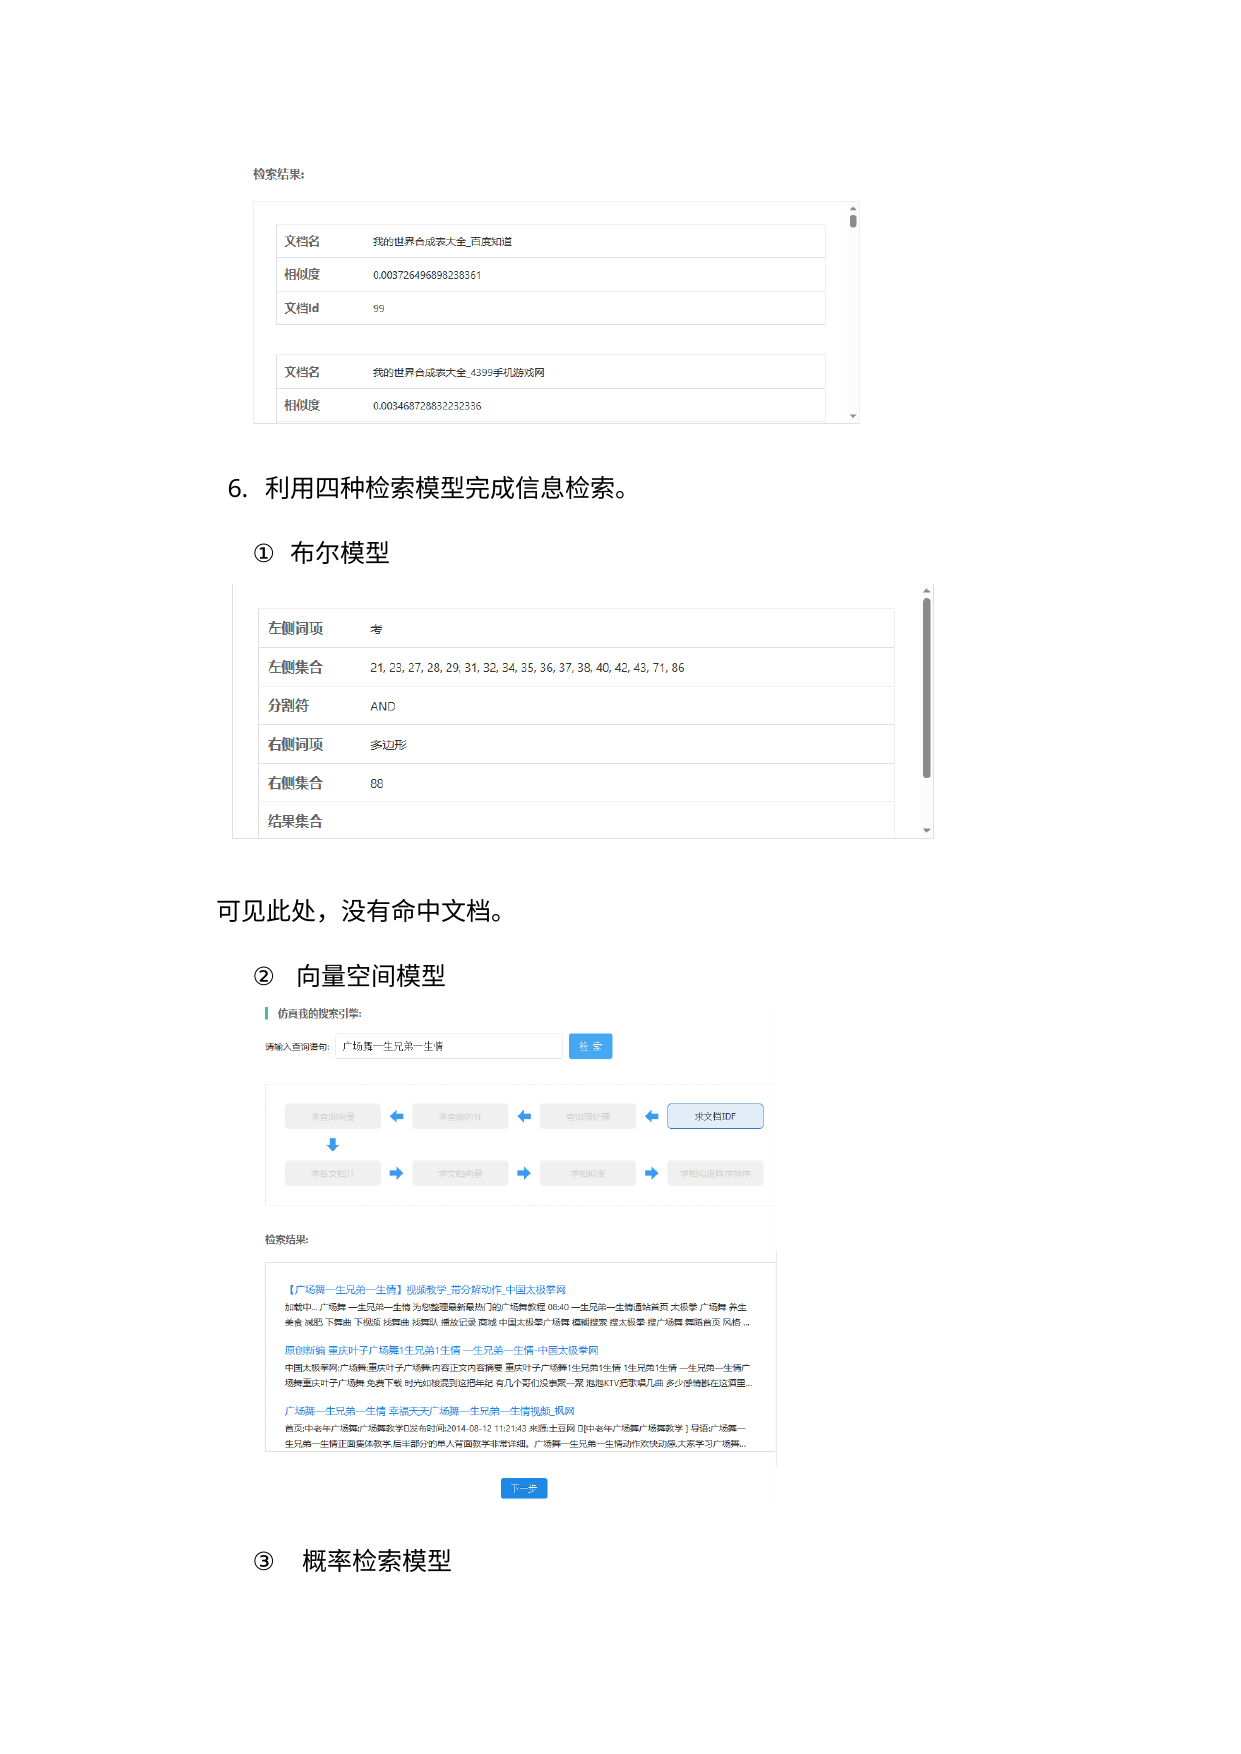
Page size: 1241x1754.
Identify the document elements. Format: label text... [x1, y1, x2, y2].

list 布尔模型 [252, 519, 1063, 584]
text 6. 利用四种检索模型完成信息检索。 [177, 454, 1063, 519]
picture [242, 162, 862, 427]
picture [258, 1007, 777, 1502]
text 可见此处，没有命中文档。 [177, 877, 1063, 942]
picture [216, 584, 942, 850]
list 概率检索模型 [252, 1527, 1063, 1592]
list 向量空间模型 [252, 942, 1063, 1007]
